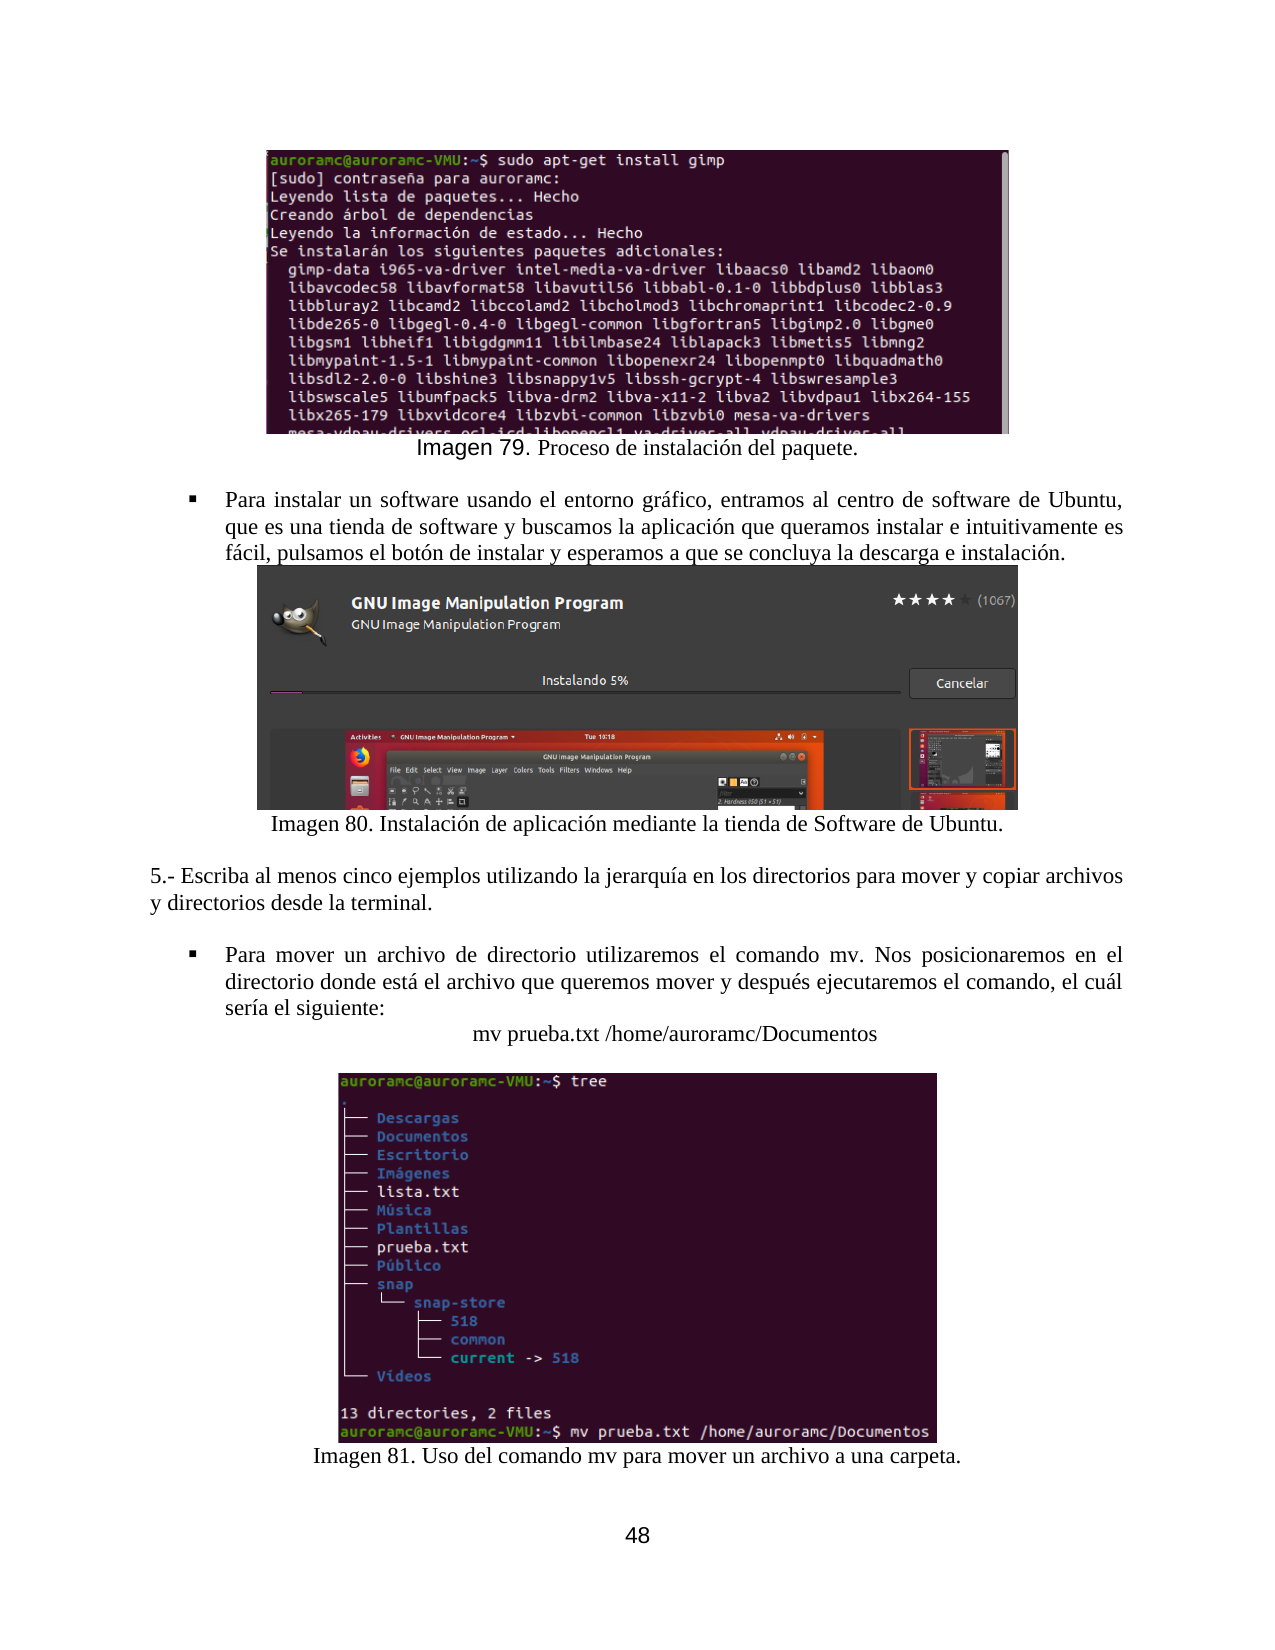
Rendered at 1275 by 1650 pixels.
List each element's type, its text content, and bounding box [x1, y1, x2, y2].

text Imagen 81. Uso del comando mv para mover un archivo a una carpeta. [150, 1443, 1125, 1469]
picture [266, 150, 1009, 434]
list Para instalar un software usando el entorno gráfico, entramos al centro de software de Ubuntu, que es una tienda de software y buscamos la aplicación que queramos instalar e intuitivamente es fácil, pulsamos el botón de instalar y esperamos a que se concluya la descarga e instalación. [187, 487, 1125, 566]
text 5.- Escriba al menos cinco ejemplos utilizando la jerarquía en los directorios para mover y copiar archivos y directorios desde la terminal. [150, 862, 1125, 915]
picture [257, 565, 1018, 810]
picture [338, 1073, 937, 1443]
list mv prueba.txt /home/auroramc/Documentos [225, 1021, 1125, 1047]
list Para mover un archivo de directorio utilizaremos el comando mv. Nos posicionaremos en el directorio donde está el archivo que queremos mover y después ejecutaremos el comando, el cuál sería el siguiente: [187, 941, 1125, 1021]
